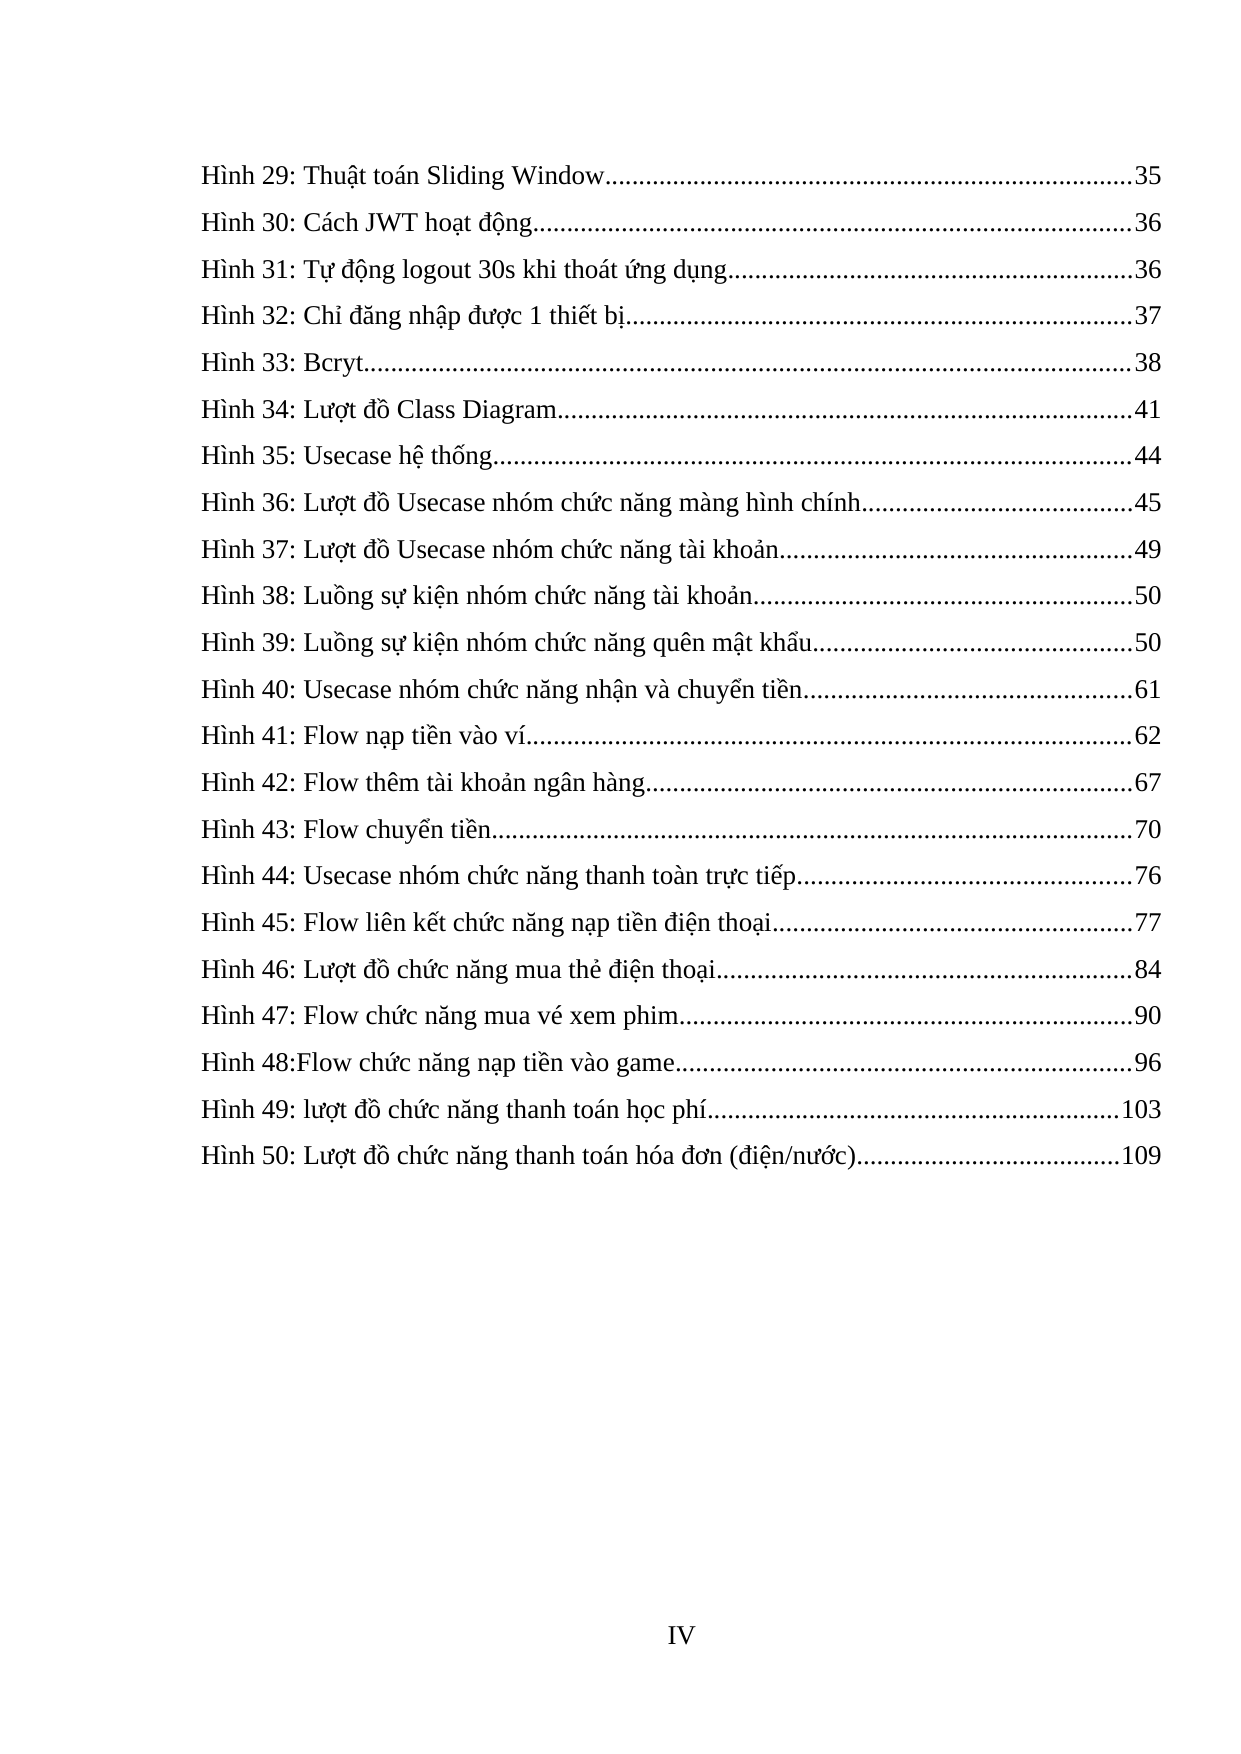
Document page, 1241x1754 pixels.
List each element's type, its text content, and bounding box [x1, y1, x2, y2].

text Hình 45: Flow liên kết chức năng nạp tiền điện thoại 77 [201, 906, 1162, 937]
text Hình 38: Luồng sự kiện nhóm chức năng tài khoản 50 [201, 579, 1162, 611]
text Hình 30: Cách JWT hoạt động 36 [201, 206, 1162, 237]
text Hình 37: Lượt đồ Usecase nhóm chức năng tài khoản 49 [201, 533, 1162, 564]
text Hình 44: Usecase nhóm chức năng thanh toàn trực tiếp 76 [201, 859, 1162, 891]
text Hình 48:Flow chức năng nạp tiền vào game 96 [201, 1046, 1162, 1077]
text Hình 40: Usecase nhóm chức năng nhận và chuyển tiền 61 [201, 673, 1162, 704]
text Hình 39: Luồng sự kiện nhóm chức năng quên mật khẩu 50 [201, 626, 1162, 657]
text Hình 46: Lượt đồ chức năng mua thẻ điện thoại 84 [201, 953, 1162, 984]
text Hình 33: Bcryt 38 [201, 346, 1162, 377]
text Hình 47: Flow chức năng mua vé xem phim 90 [201, 999, 1162, 1031]
text Hình 29: Thuật toán Sliding Window 35 [201, 159, 1162, 191]
text Hình 43: Flow chuyển tiền 70 [201, 813, 1162, 844]
text Hình 50: Lượt đồ chức năng thanh toán hóa đơn (điện/nước) 109 [201, 1139, 1162, 1171]
text Hình 34: Lượt đồ Class Diagram 41 [201, 393, 1162, 424]
text Hình 35: Usecase hệ thống 44 [201, 439, 1162, 471]
text Hình 41: Flow nạp tiền vào ví 62 [201, 719, 1162, 751]
text Hình 36: Lượt đồ Usecase nhóm chức năng màng hình chính 45 [201, 486, 1162, 517]
text Hình 49: lượt đồ chức năng thanh toán học phí 103 [201, 1093, 1162, 1124]
text Hình 42: Flow thêm tài khoản ngân hàng 67 [201, 766, 1162, 797]
text Hình 31: Tự động logout 30s khi thoát ứng dụng 36 [201, 253, 1162, 284]
text Hình 32: Chỉ đăng nhập được 1 thiết bị 37 [201, 299, 1162, 331]
